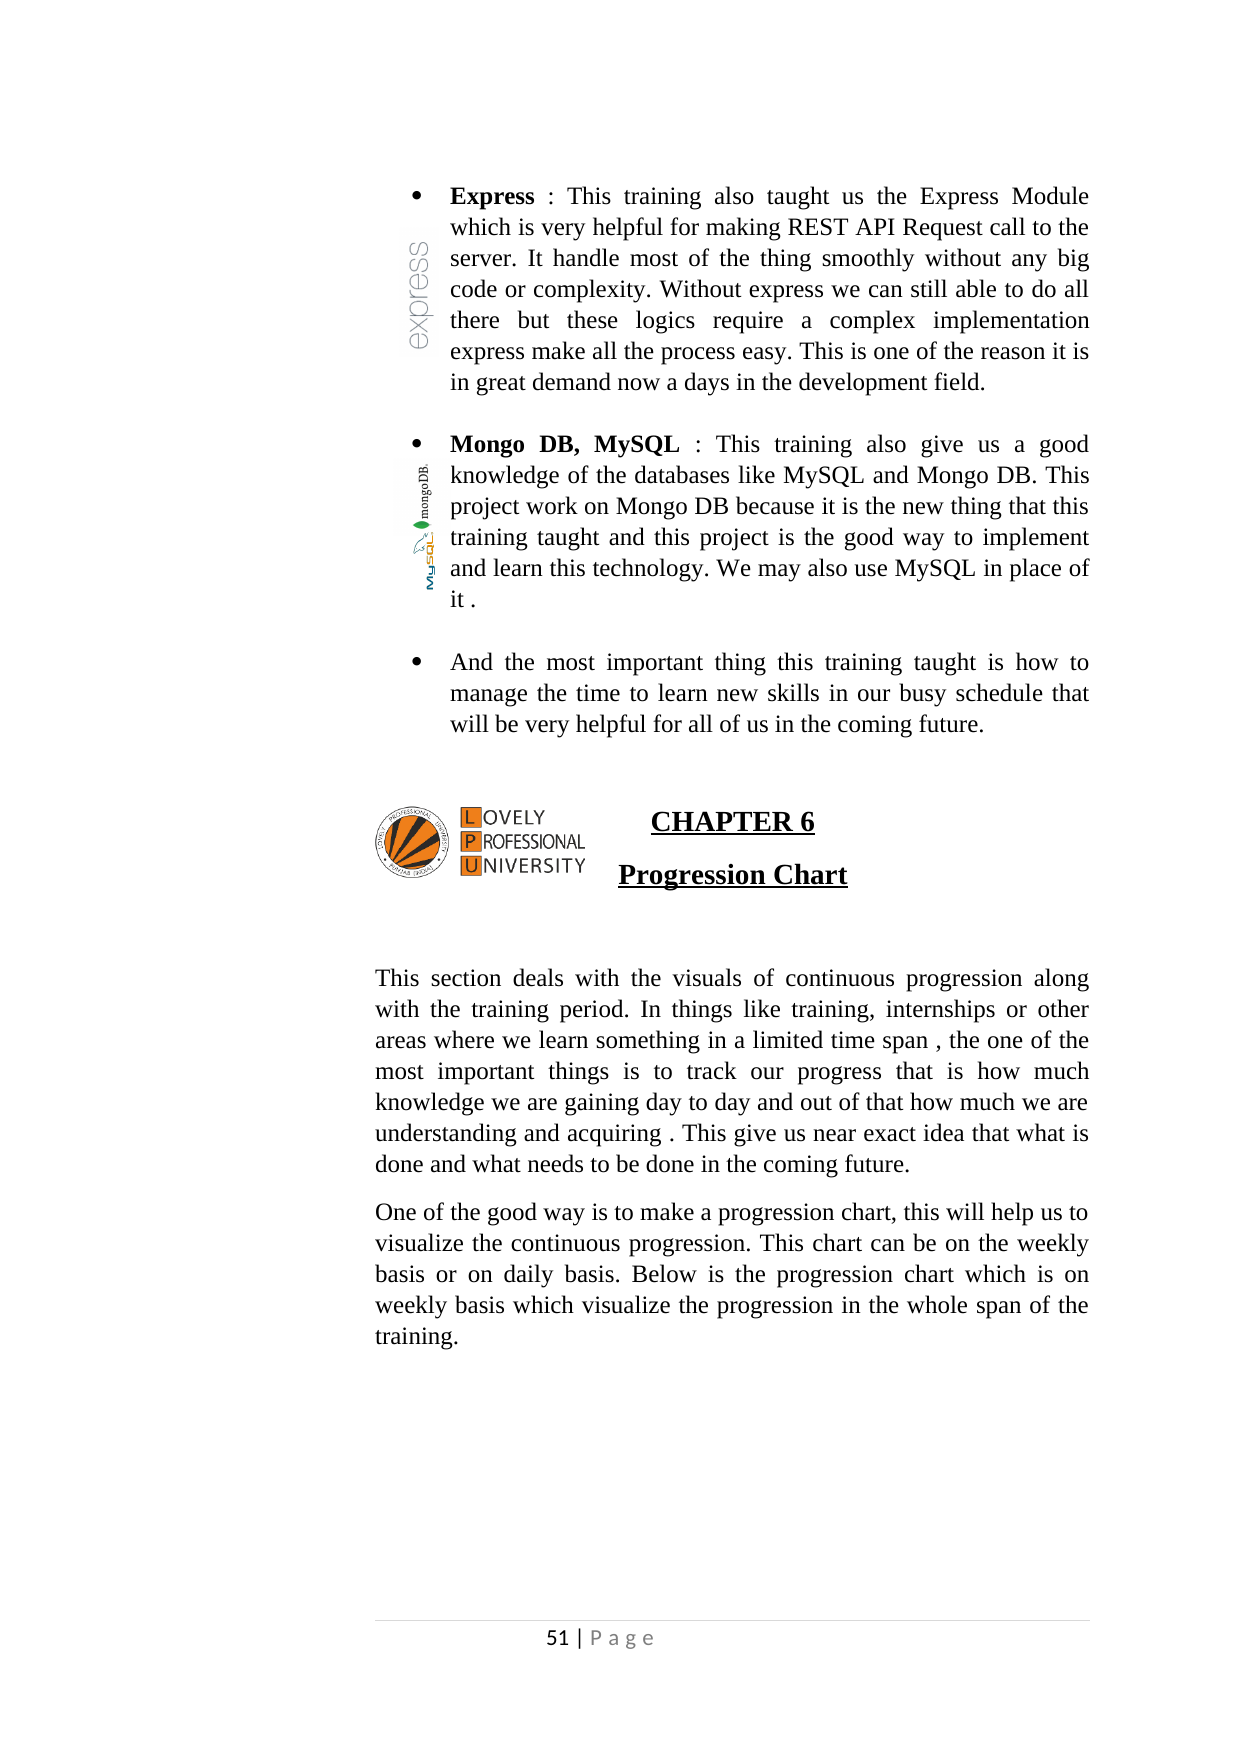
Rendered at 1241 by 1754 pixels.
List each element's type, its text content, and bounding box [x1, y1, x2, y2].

list Mongo DB, MySQL : This training also give us a good knowledge of the databases like MySQL and Mongo DB. This project work on Mongo DB because it is the new thing that this training taught and this project is the good way to implement and learn this technology. We may also use MySQL in place of it . [412, 429, 1090, 613]
list Express : This training also taught us the Express Module which is very helpful for making REST API Request call to the server. It handle most of the thing smoothly without any big code or complexity. Without express we can still able to do all there but these logics require a complex implementation express make all the process easy. This is one of the reason it is in great demand now a days in the development field. [412, 181, 1090, 396]
text This section deals with the visuals of continuous progression along with the training period. In things like training, internships or other areas where we learn something in a limited time span , the one of the most important things is to track our progress that is how much knowledge we are gaining day to day and out of that how much we are understanding and acquiring . This give us near exact idea that what is done and what needs to be done in the coming future. [375, 963, 1090, 1178]
picture [400, 228, 438, 357]
picture [375, 806, 585, 878]
list And the most important thing this training taught is how to manage the time to learn new skills in our busy schedule that will be very helpful for all of us in the coming future. [412, 647, 1090, 737]
text CHAPTER 6 [375, 804, 1090, 838]
picture [394, 459, 451, 598]
text One of the good way is to make a progression chart, this will help us to visualize the continuous progression. This chart can be on the weekly basis or on daily basis. Below is the progression chart which is on weekly basis which visualize the progression in the whole span of the training. [375, 1197, 1090, 1349]
text Progression Chart [375, 857, 1090, 891]
